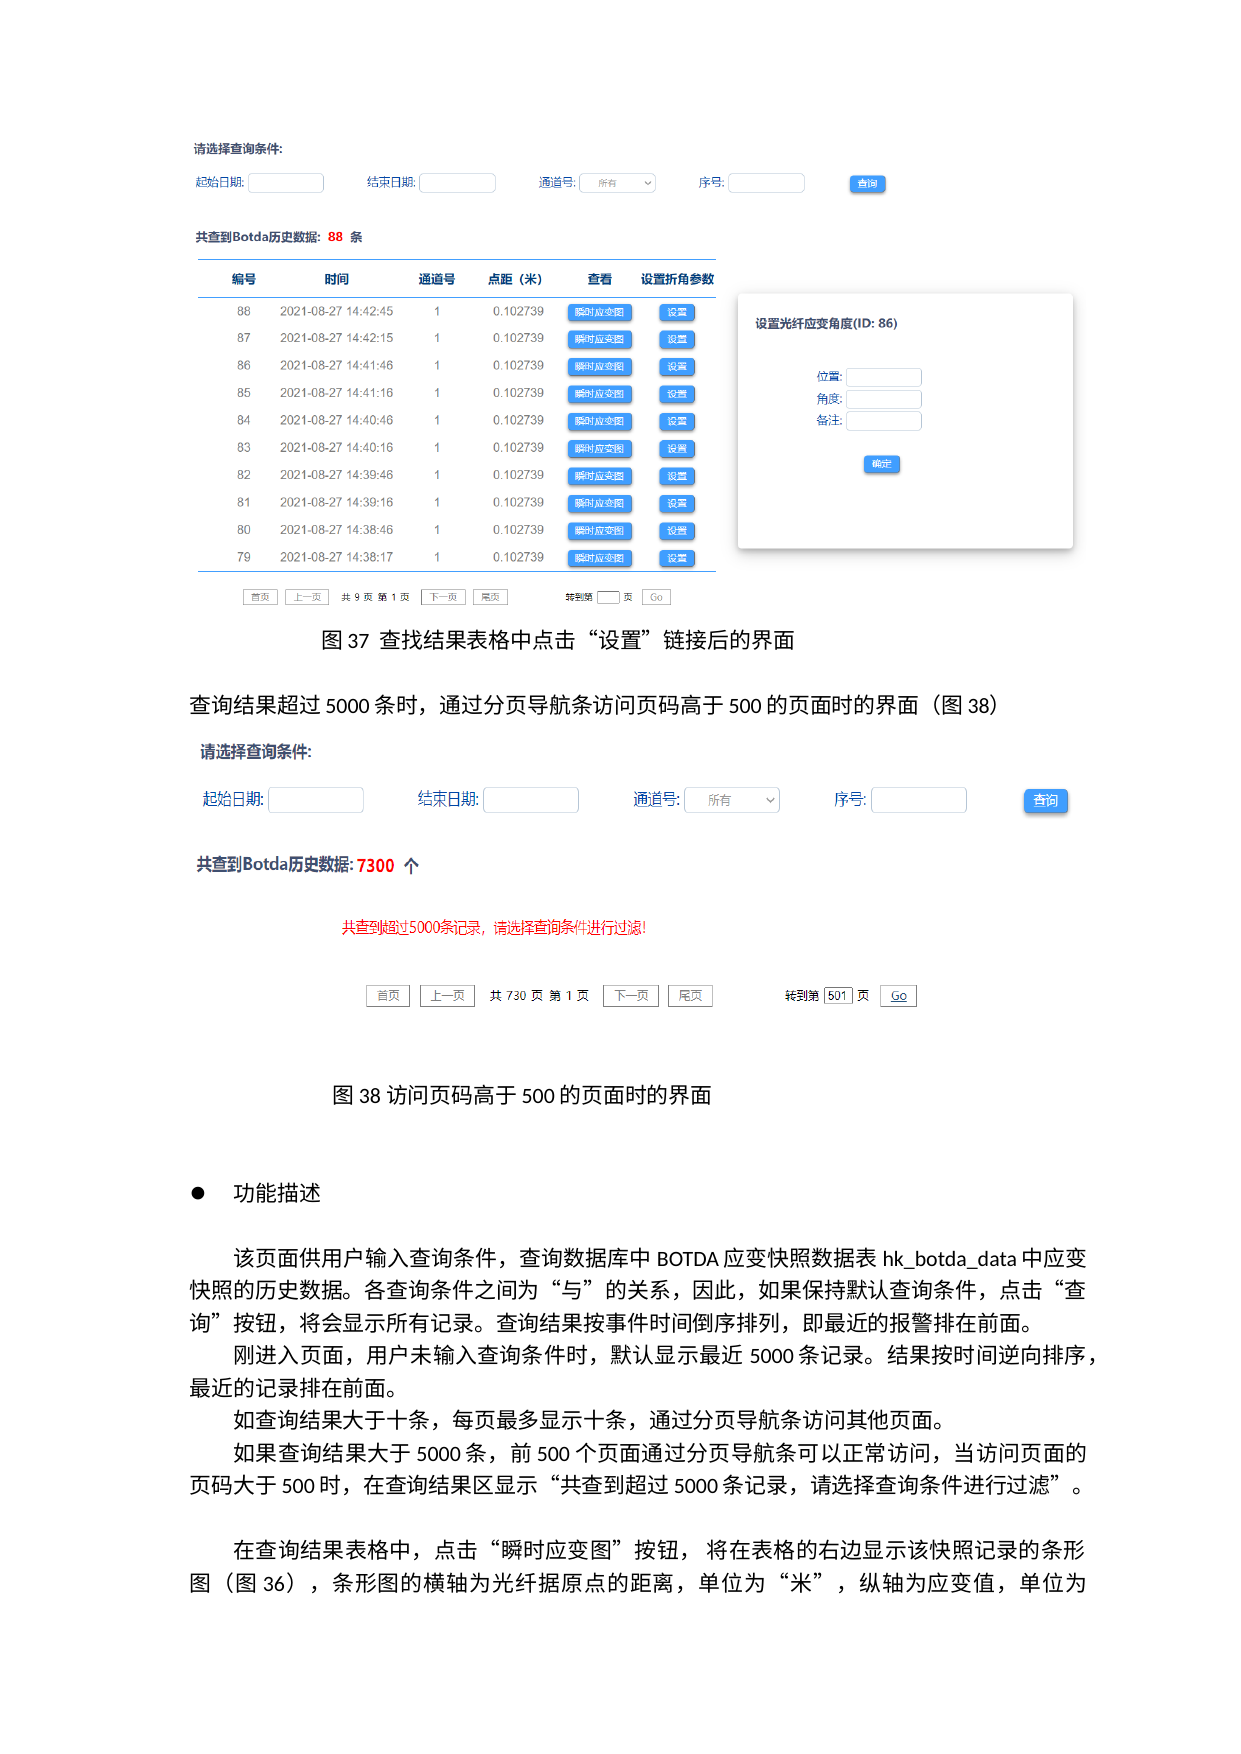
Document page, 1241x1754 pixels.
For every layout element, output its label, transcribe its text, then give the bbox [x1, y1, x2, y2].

list 如果查询结果大于5000条，前500个页面通过分页导航条可以正常访问，当访问页面的页码大于500时，在查询结果区显示“共查到超过5000条记录，请选择查询条件进行过滤”。 [189, 1435, 1087, 1500]
picture [189, 720, 1087, 1053]
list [189, 1533, 1087, 1598]
list 图37 查找结果表格中点击“设置”链接后的界面 [189, 614, 1087, 655]
list 图38 访问页码高于500的页面时的界面 [189, 1078, 1087, 1110]
picture [189, 135, 1087, 614]
list 如查询结果大于十条，每页最多显示十条，通过分页导航条访问其他页面。 [189, 1403, 1087, 1435]
list 查询结果超过5000条时，通过分页导航条访问页码高于500的页面时的界面（图38） [189, 688, 1087, 720]
list 刚进入页面，用户未输入查询条件时，默认显示最近5000条记录。结果按时间逆向排序，最近的记录排在前面。 [189, 1338, 1087, 1403]
list 该页面供用户输入查询条件，查询数据库中BOTDA应变快照数据表hk_botda_data中应变快照的历史数据。各查询条件之间为“与”的关系，因此，如果保持默认查询条件，点击“查询”按钮，将会显示所有记录。查询结果按事件时间倒序排列，即最近的报警排在前面。 [189, 1240, 1087, 1338]
list 功能描述 [189, 1175, 1087, 1208]
